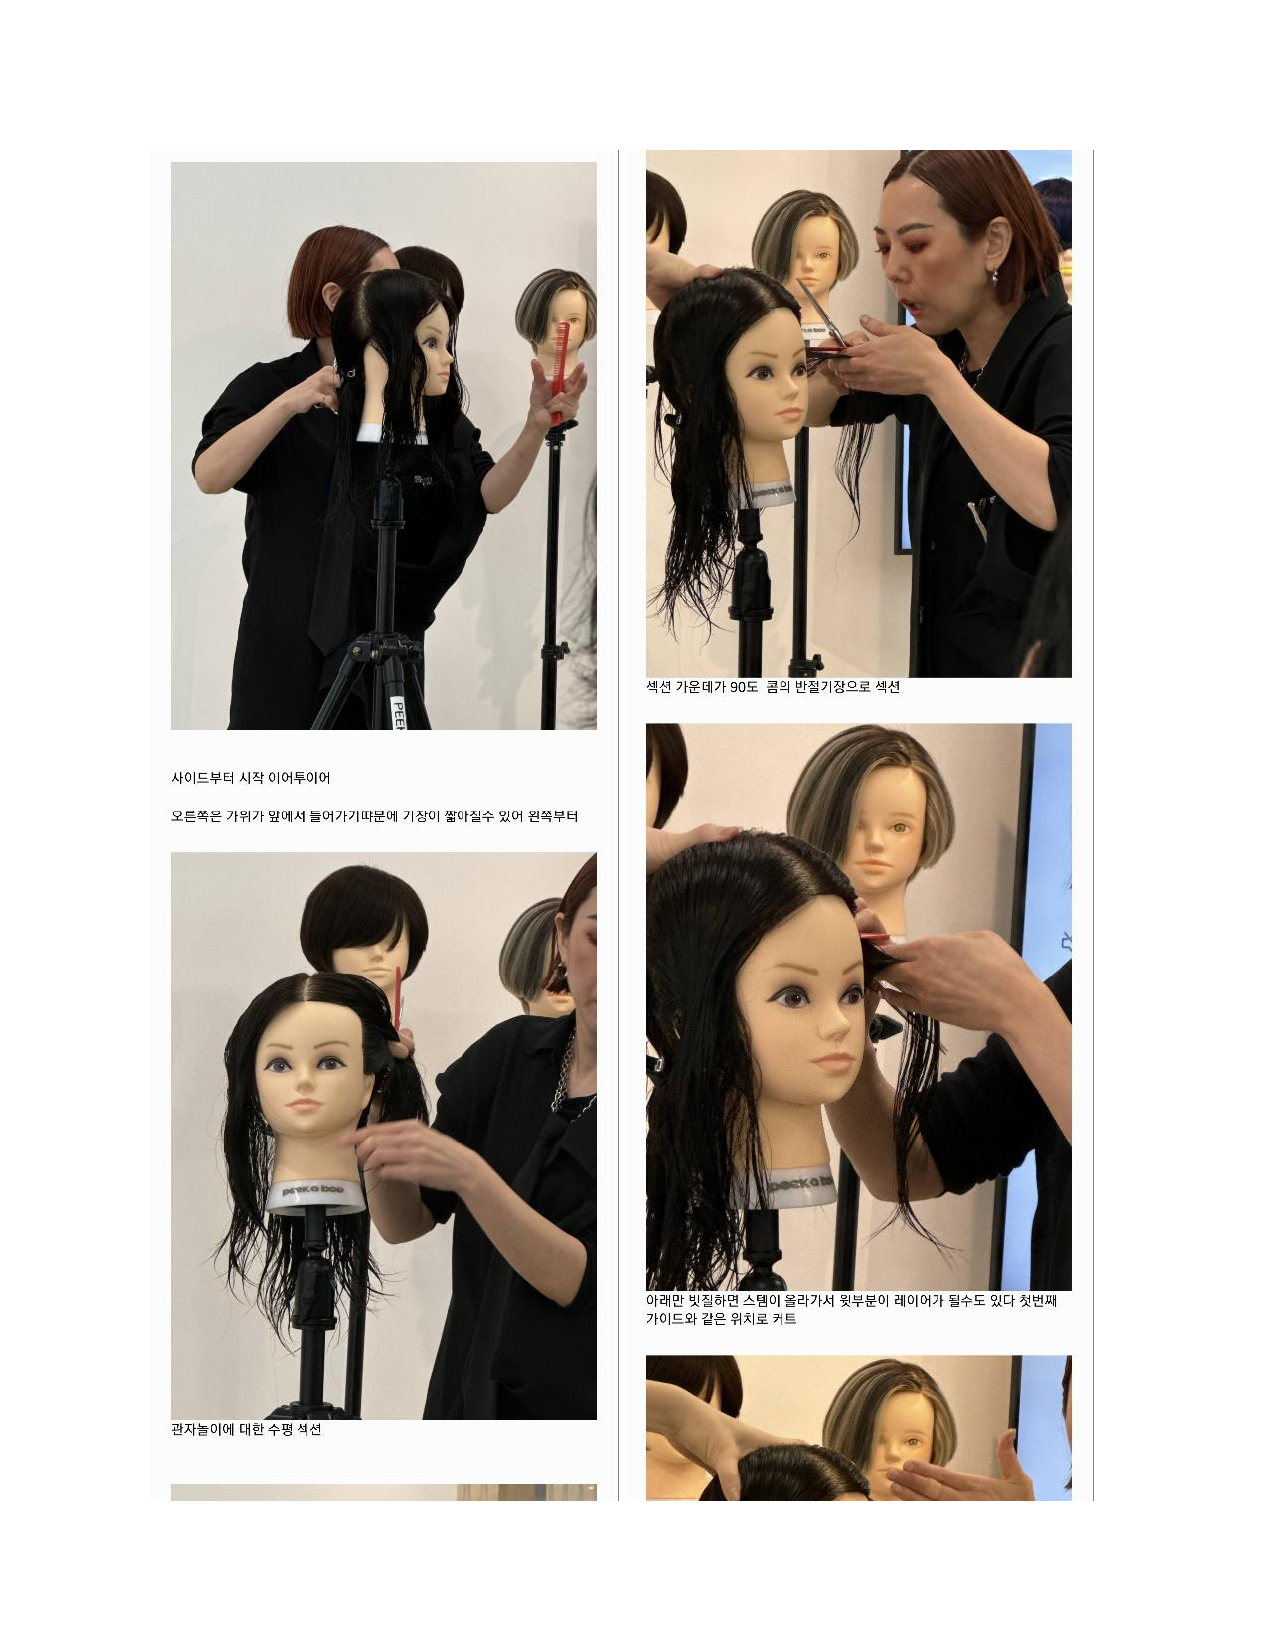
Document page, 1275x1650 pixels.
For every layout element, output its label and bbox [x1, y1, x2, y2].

picture [625, 150, 1094, 1501]
picture [150, 150, 619, 1501]
